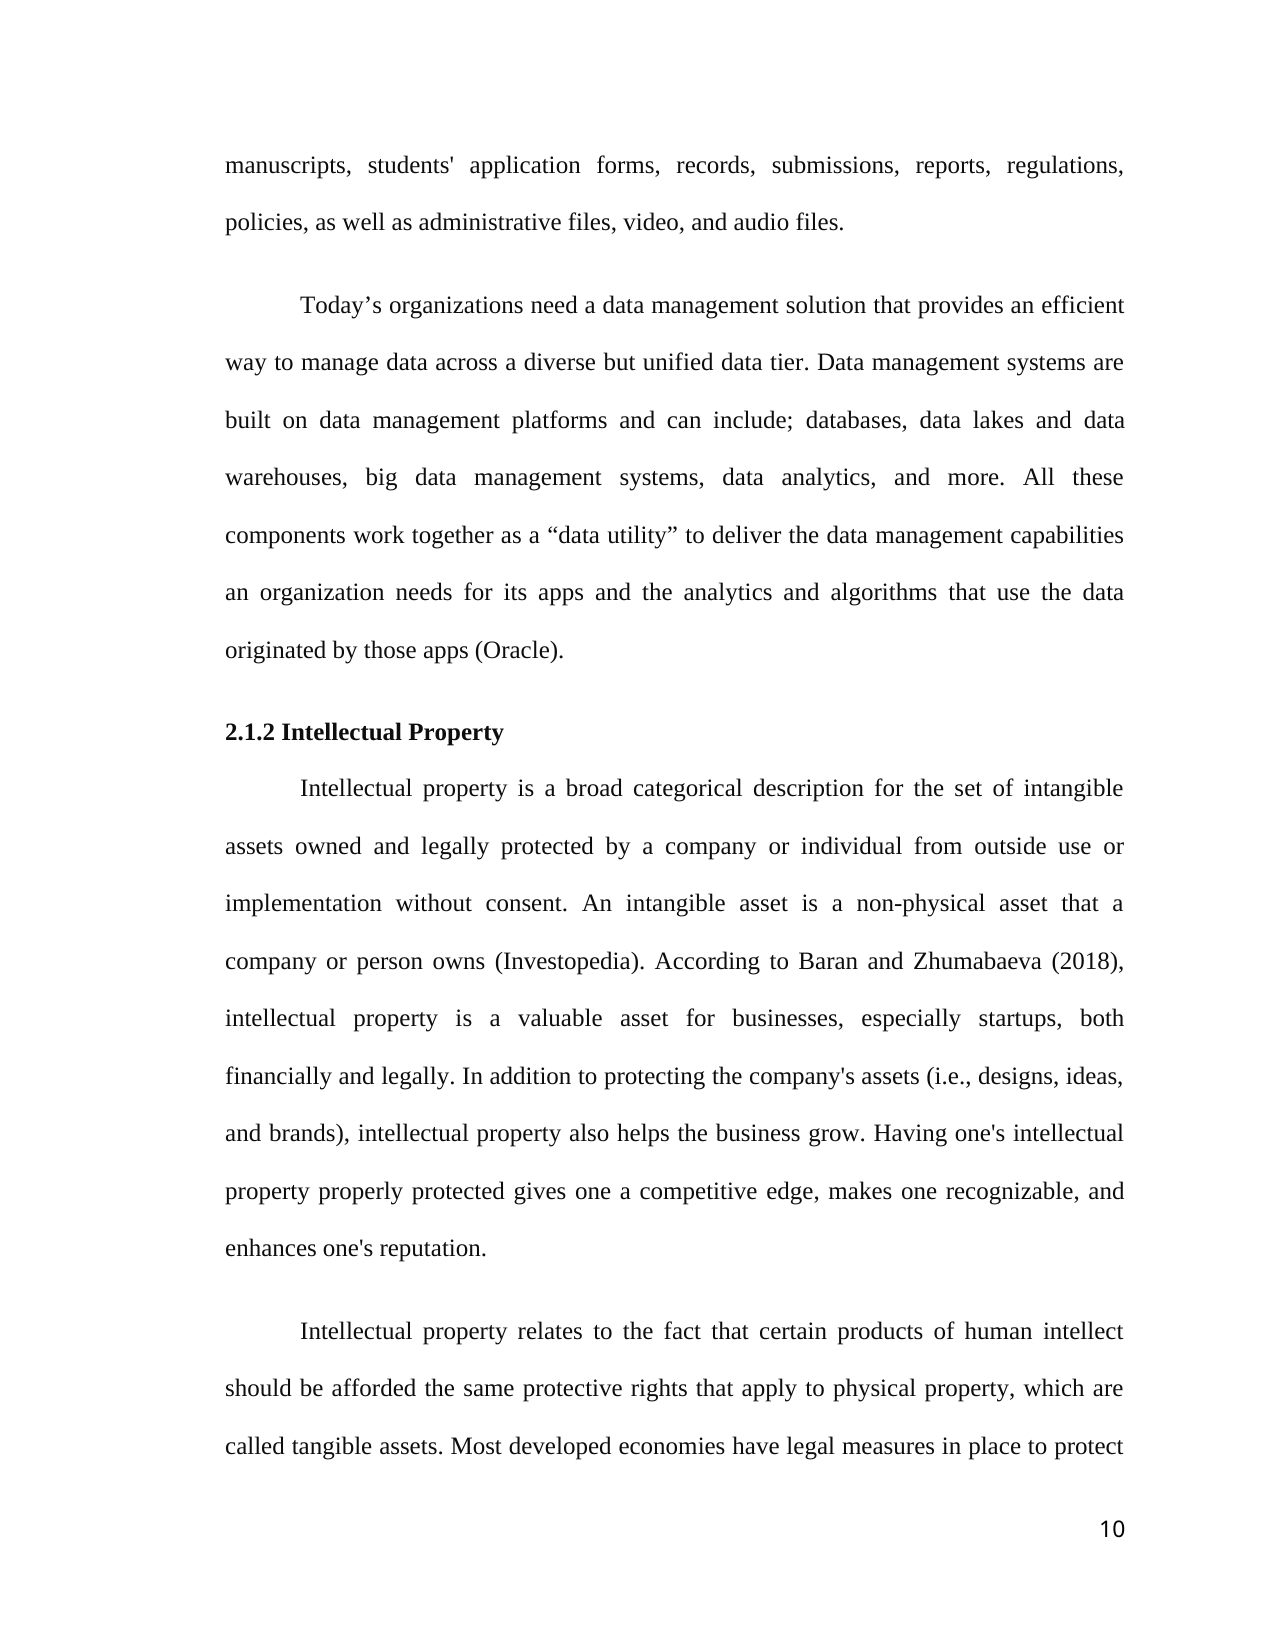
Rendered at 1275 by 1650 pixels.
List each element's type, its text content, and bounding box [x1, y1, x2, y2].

text Today’s organizations need a data management solution that provides an efficient way to manage data across a diverse but unified data tier. Data management systems are built on data management platforms and can include; databases, data lakes and data warehouses, big data management systems, data analytics, and more. All these components work together as a “data utility” to deliver the data management capabilities an organization needs for its apps and the analytics and algorithms that use the data originated by those apps (Oracle). [225, 290, 1125, 664]
subtitle 2.1.2 Intellectual Property [150, 717, 1125, 746]
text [225, 150, 1125, 236]
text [225, 1316, 1125, 1460]
text Intellectual property is a broad categorical description for the set of intangible assets owned and legally protected by a company or individual from outside use or implementation without consent. An intangible asset is a non-physical asset that a company or person owns (Investopedia). According to Baran and Zhumabaeva (2018), intellectual property is a valuable asset for businesses, especially startups, both financially and legally. In addition to protecting the company's assets (i.e., designs, ideas, and brands), intellectual property also helps the business grow. Having one's intellectual property properly protected gives one a competitive edge, makes one recognizable, and enhances one's reputation. [225, 773, 1125, 1262]
